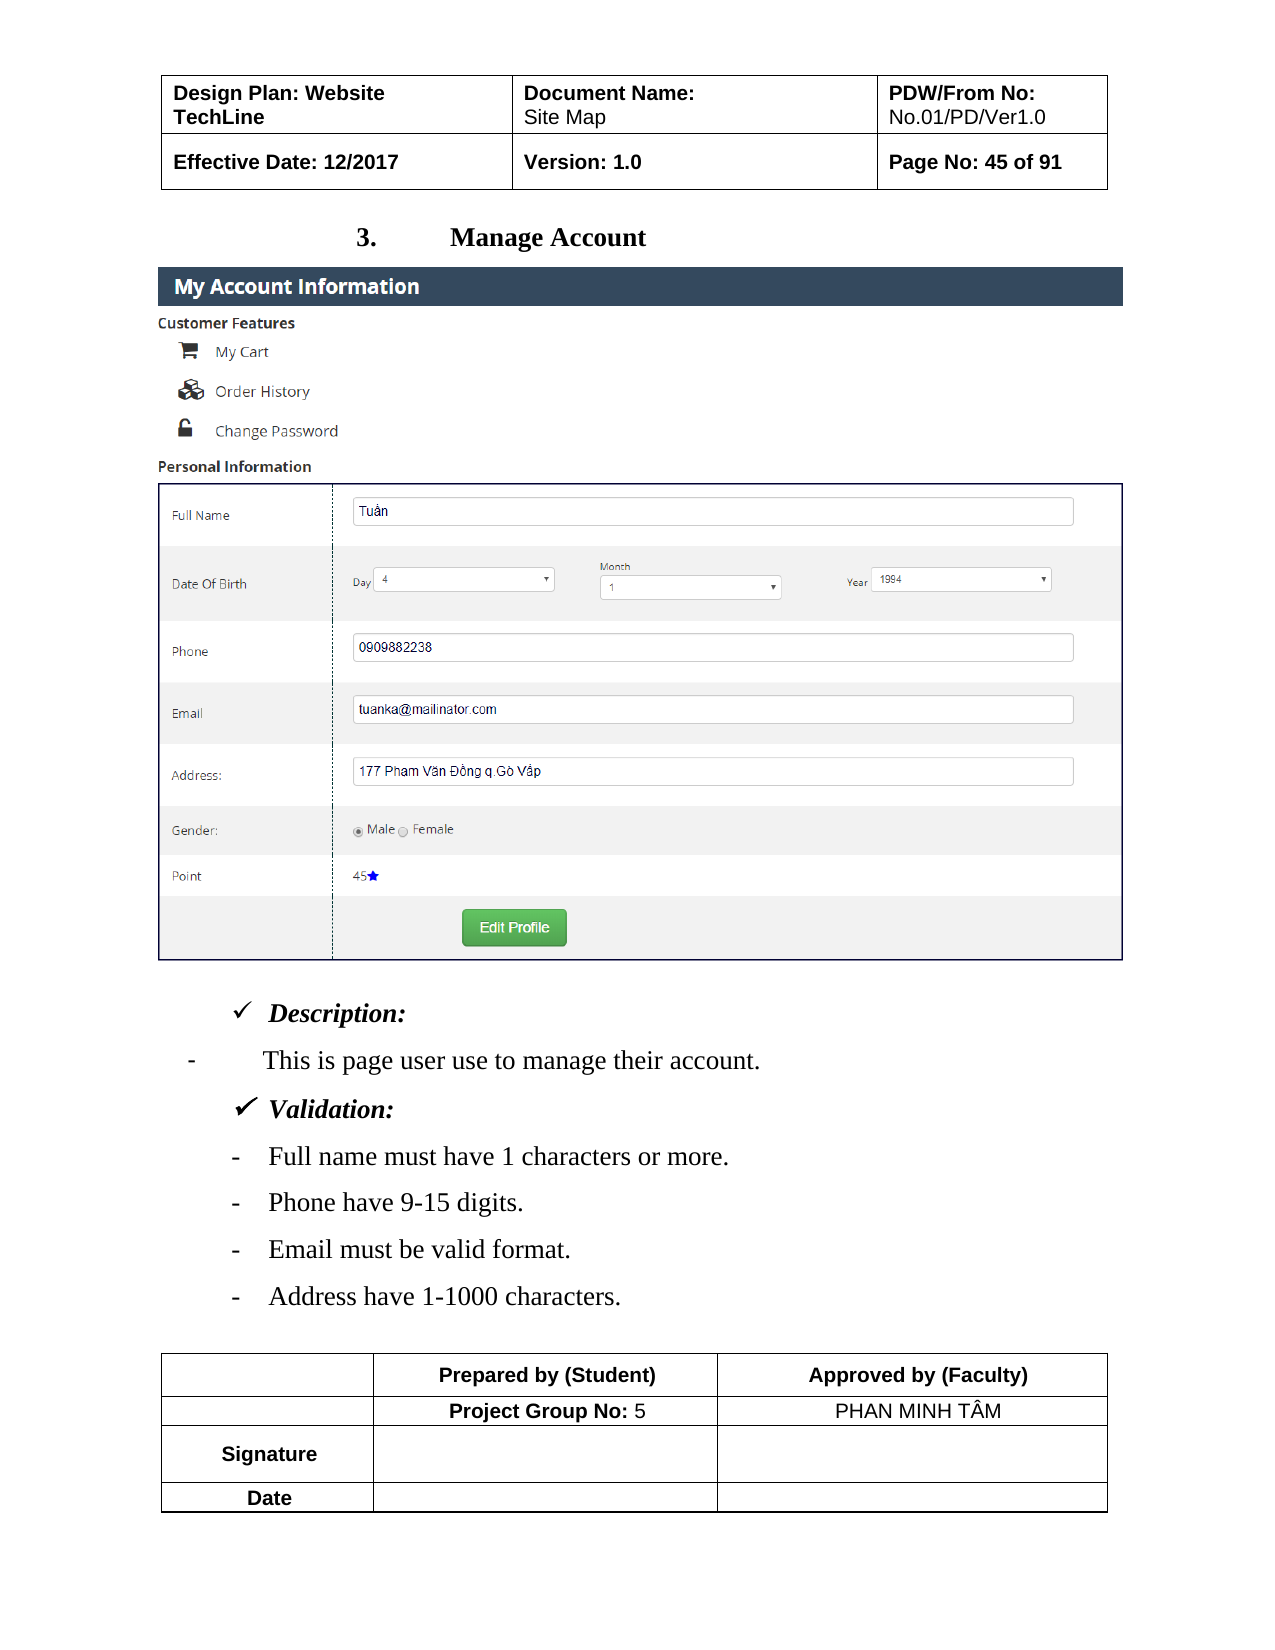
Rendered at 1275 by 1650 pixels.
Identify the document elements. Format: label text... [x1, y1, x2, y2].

list Address have 1-1000 characters. [231, 1280, 1125, 1311]
list Manage Account [356, 221, 1125, 252]
list Validation: [231, 1093, 1125, 1124]
list Phone have 9-15 digits. [231, 1187, 1125, 1218]
list Email must be valid format. [231, 1233, 1125, 1264]
list This is page user use to manage their account. [187, 1043, 1125, 1077]
list Description: [231, 997, 1125, 1028]
list Full name must have 1 characters or more. [231, 1140, 1125, 1171]
picture [150, 267, 1125, 961]
